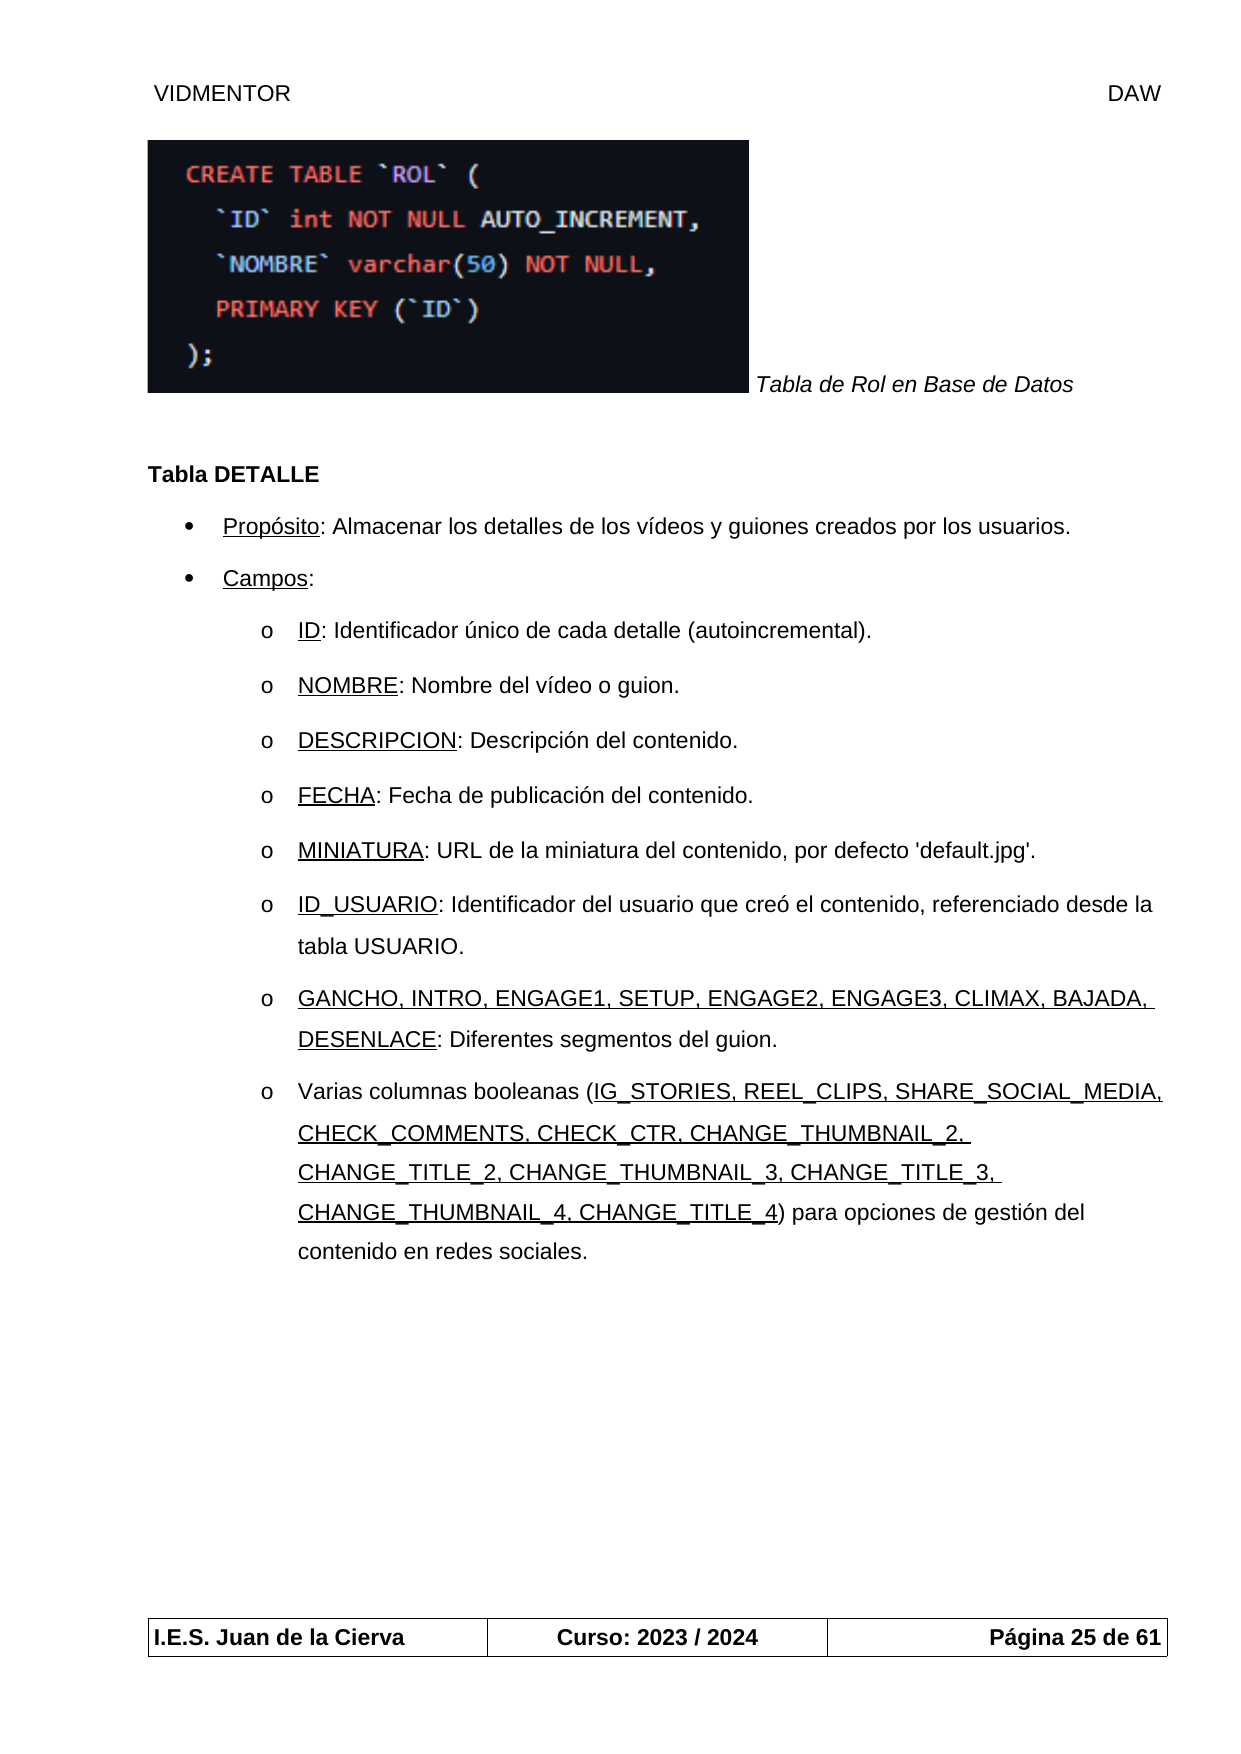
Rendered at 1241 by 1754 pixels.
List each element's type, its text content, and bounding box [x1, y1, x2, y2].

list DESCRIPCION: Descripción del contenido. [260, 727, 1167, 755]
list Varias columnas booleanas (IG_STORIES, REEL_CLIPS, SHARE_SOCIAL_MEDIA, CHECK_COMMENTS, CHECK_CTR, CHANGE_THUMBNAIL_2, CHANGE_TITLE_2, CHANGE_THUMBNAIL_3, CHANGE_TITLE_3, CHANGE_THUMBNAIL_4, CHANGE_TITLE_4) para opciones de gestión del contenido en redes sociales. [260, 1078, 1167, 1264]
list Propósito: Almacenar los detalles de los vídeos y guiones creados por los usuarios. [185, 513, 1167, 539]
text Tabla DETALLE [148, 461, 1167, 488]
list ID: Identificador único de cada detalle (autoincremental). [260, 617, 1167, 645]
list ID_USUARIO: Identificador del usuario que creó el contenido, referenciado desde la tabla USUARIO. [260, 891, 1167, 959]
list FECHA: Fecha de publicación del contenido. [260, 782, 1167, 810]
list Campos: [185, 565, 1167, 591]
list GANCHO, INTRO, ENGAGE1, SETUP, ENGAGE2, ENGAGE3, CLIMAX, BAJADA, DESENLACE: Diferentes segmentos del guion. [260, 985, 1167, 1053]
picture [147, 140, 749, 393]
list NOMBRE: Nombre del vídeo o guion. [260, 672, 1167, 700]
list MINIATURA: URL de la miniatura del contenido, por defecto 'default.jpg'. [260, 837, 1167, 865]
